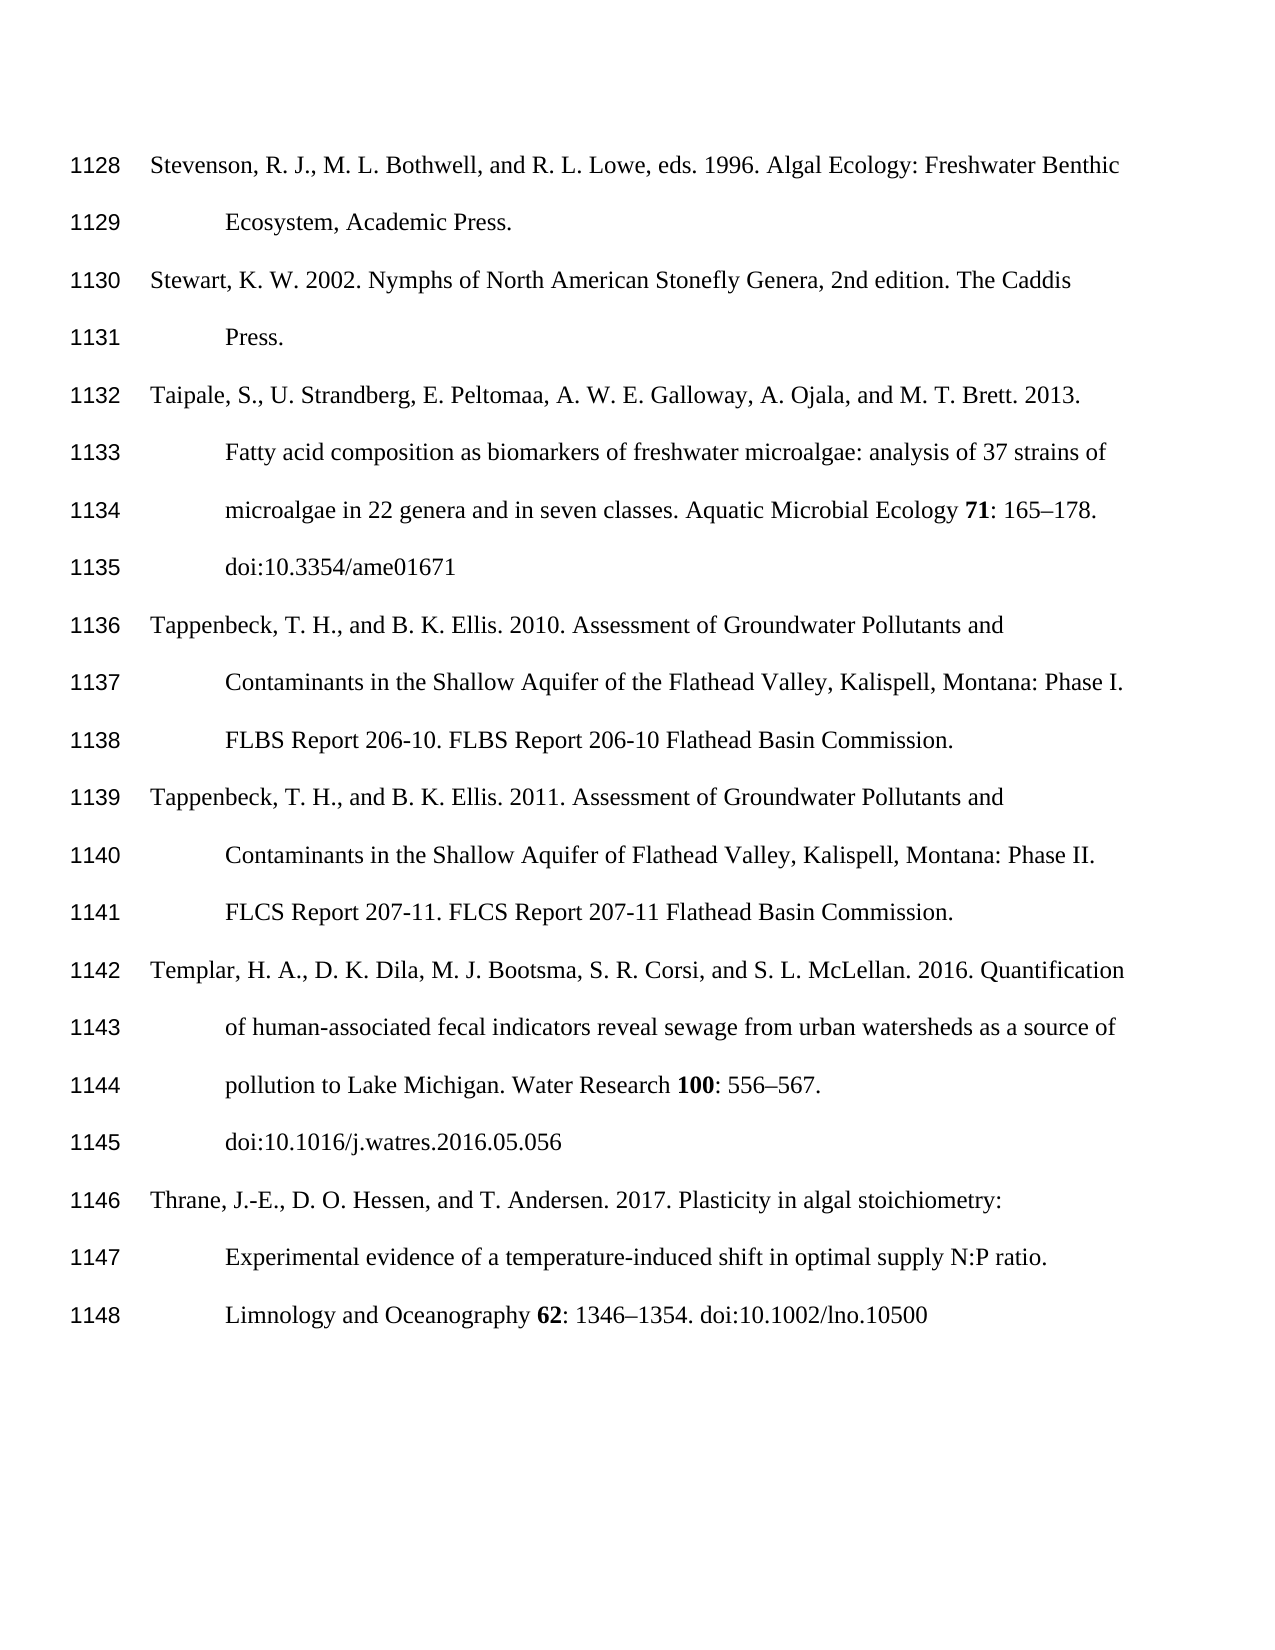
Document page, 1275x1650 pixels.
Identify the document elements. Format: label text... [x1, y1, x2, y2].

text Thrane, J.-E., D. O. Hessen, and T. Andersen. 2017. Plasticity in algal stoichiometry: Experimental evidence of a temperature-induced shift in optimal supply N:P ratio. Limnology and Oceanography 62: 1346–1354. doi:10.1002/lno.10500 [150, 1185, 1125, 1329]
text Tappenbeck, T. H., and B. K. Ellis. 2011. Assessment of Groundwater Pollutants and Contaminants in the Shallow Aquifer of Flathead Valley, Kalispell, Montana: Phase II. FLCS Report 207-11. FLCS Report 207-11 Flathead Basin Commission. [150, 782, 1125, 926]
text Tappenbeck, T. H., and B. K. Ellis. 2010. Assessment of Groundwater Pollutants and Contaminants in the Shallow Aquifer of the Flathead Valley, Kalispell, Montana: Phase I. FLBS Report 206-10. FLBS Report 206-10 Flathead Basin Commission. [150, 610, 1125, 754]
text Stewart, K. W. 2002. Nymphs of North American Stonefly Genera, 2nd edition. The Caddis Press. [150, 265, 1125, 351]
text Stevenson, R. J., M. L. Bothwell, and R. L. Lowe, eds. 1996. Algal Ecology: Freshwater Benthic Ecosystem, Academic Press. [150, 150, 1125, 236]
text Templar, H. A., D. K. Dila, M. J. Bootsma, S. R. Corsi, and S. L. McLellan. 2016. Quantification of human-associated fecal indicators reveal sewage from urban watersheds as a source of pollution to Lake Michigan. Water Research 100: 556–567. doi:10.1016/j.watres.2016.05.056 [150, 955, 1125, 1156]
text Taipale, S., U. Strandberg, E. Peltomaa, A. W. E. Galloway, A. Ojala, and M. T. Brett. 2013. Fatty acid composition as biomarkers of freshwater microalgae: analysis of 37 strains of microalgae in 22 genera and in seven classes. Aquatic Microbial Ecology 71: 165–178. doi:10.3354/ame01671 [150, 380, 1125, 581]
